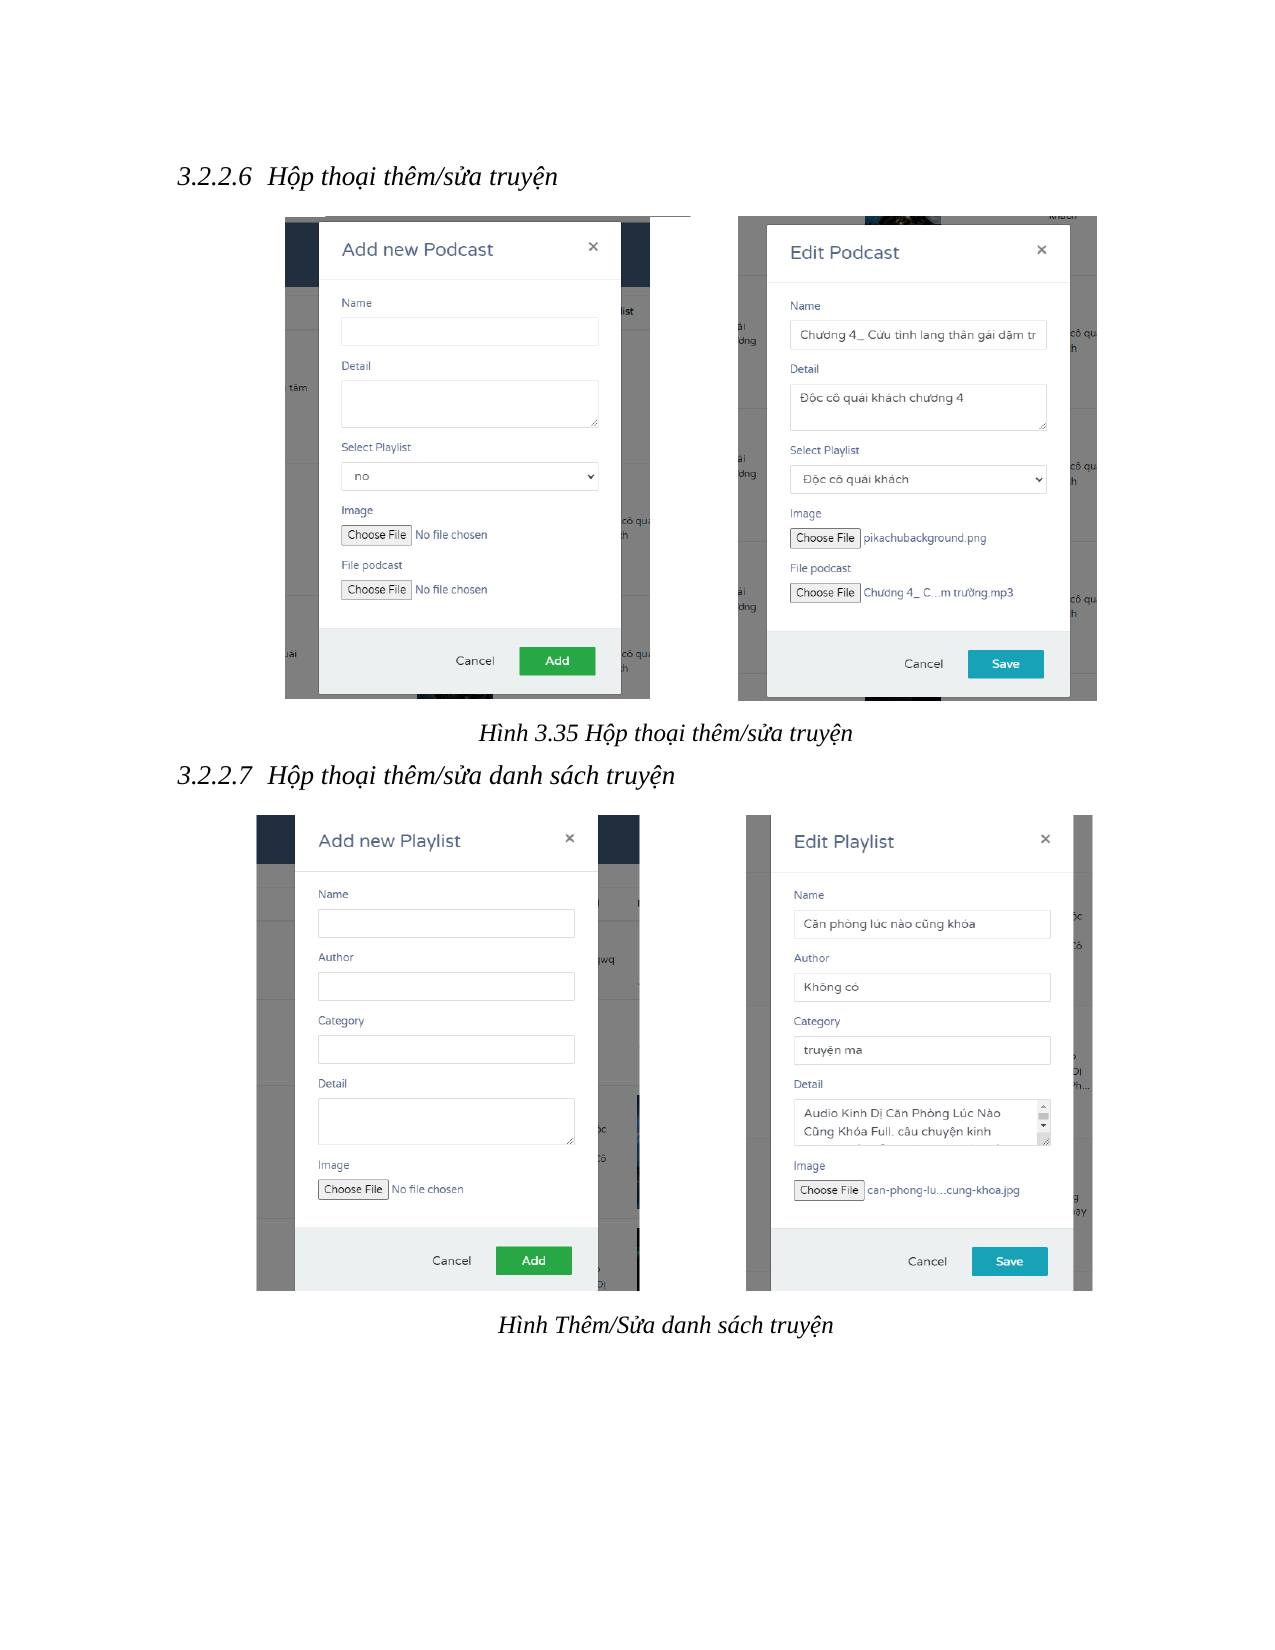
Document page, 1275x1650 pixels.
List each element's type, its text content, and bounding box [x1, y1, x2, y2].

text Hình Thêm/Sửa danh sách truyện [177, 1311, 1157, 1339]
subtitle Hộp thoại thêm/sửa truyện [177, 160, 1157, 191]
picture [177, 815, 1156, 1294]
subtitle Hộp thoại thêm/sửa danh sách truyện [177, 759, 1157, 790]
picture [177, 216, 1156, 701]
